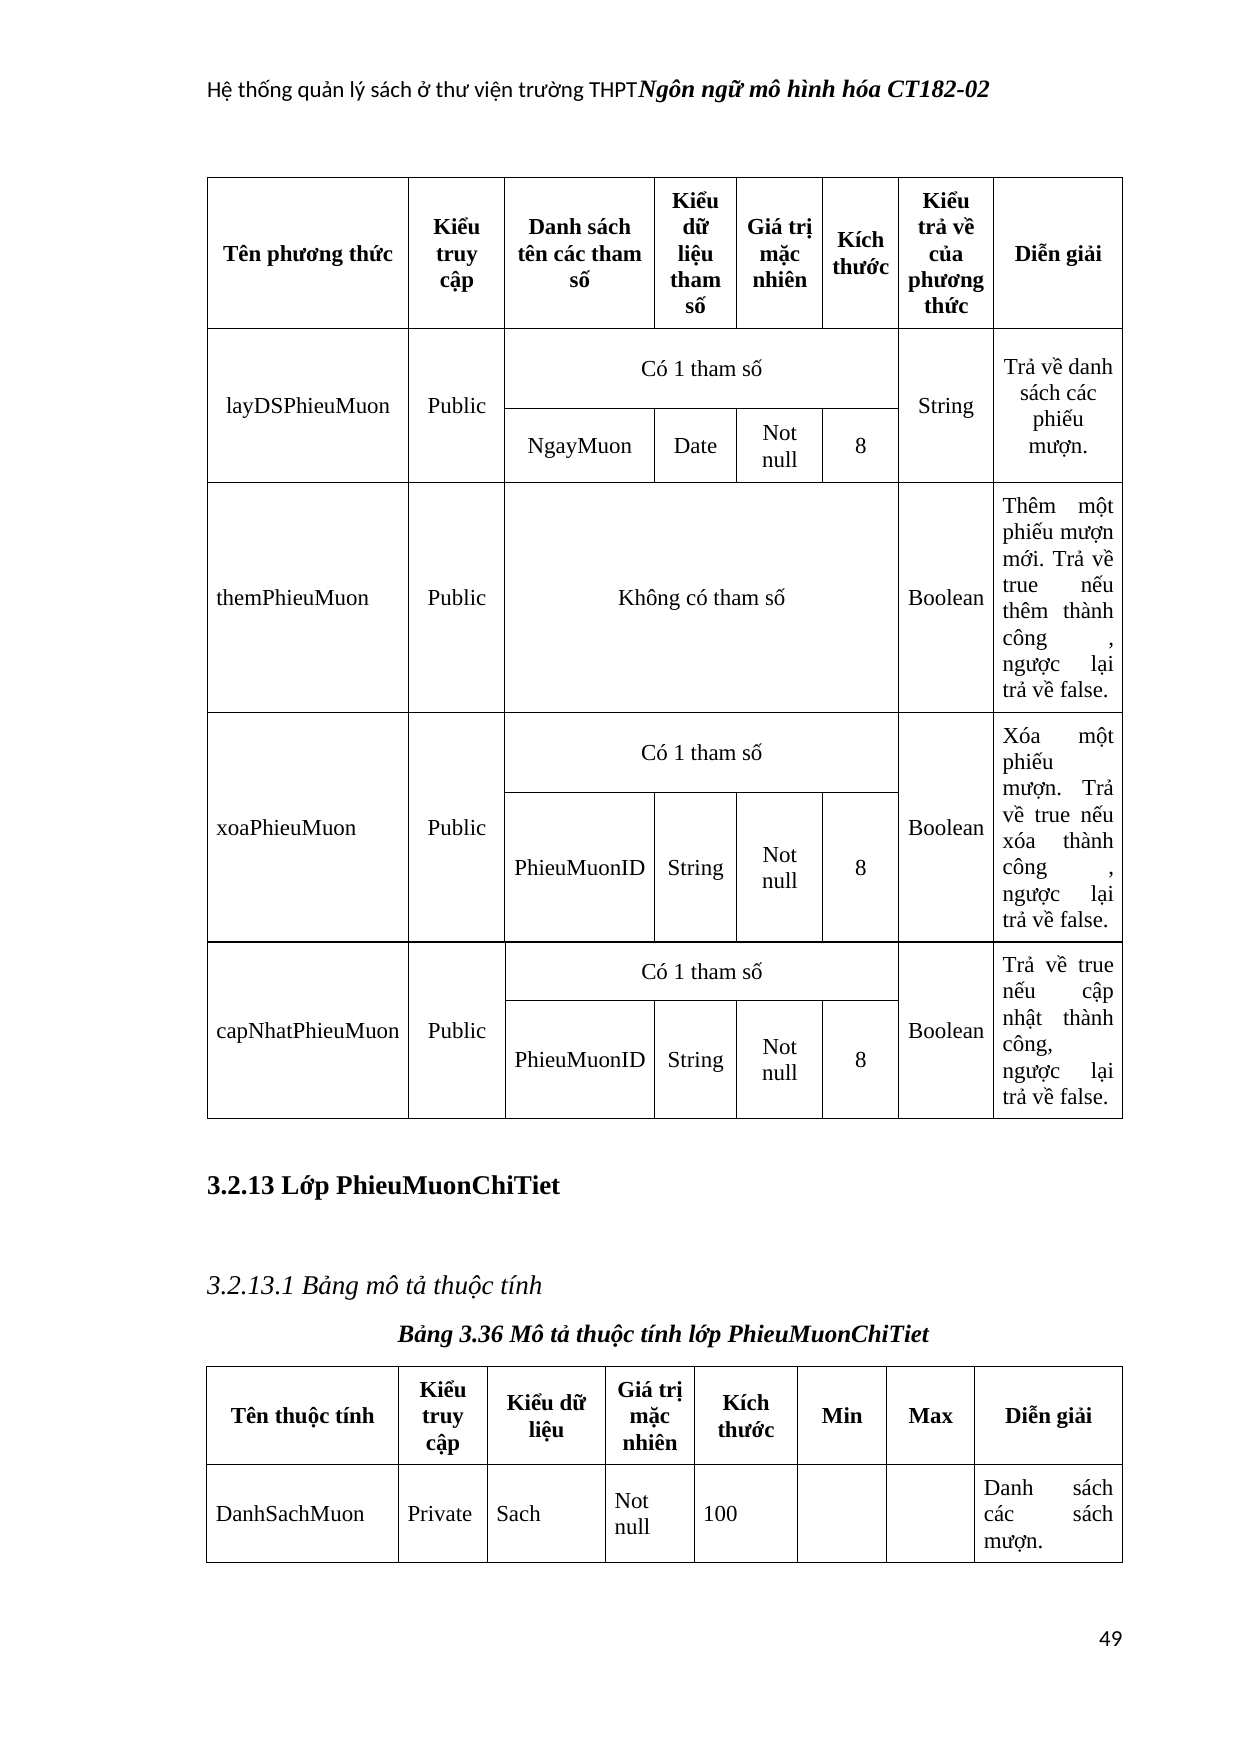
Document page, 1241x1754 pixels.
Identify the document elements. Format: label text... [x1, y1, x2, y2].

table_cell Not null [737, 793, 822, 941]
table_cell 8 [823, 793, 898, 941]
table_header Danh sách tên các tham số [505, 178, 654, 328]
table_cell Public [409, 943, 505, 1118]
table_cell Boolean [899, 943, 993, 1118]
table_cell Not null [737, 409, 822, 482]
table_cell Not null [606, 1465, 694, 1562]
table_cell Trả về true nếu cập nhật thành công, ngược lại trả về false. [994, 943, 1122, 1118]
table_cell DanhSachMuon [207, 1465, 398, 1562]
table_cell String [655, 793, 736, 941]
text Bảng . Mô tả thuộc tính lớp PhieuMuonChiTiet [207, 1319, 1122, 1348]
table_cell 100 [695, 1465, 797, 1562]
table_cell Có 1 tham số [506, 943, 898, 1000]
table_cell capNhatPhieuMuon [208, 943, 408, 1118]
table_cell Trả về danh sách các phiếu mượn. [994, 329, 1122, 482]
table_header Kiểu dữ liệu tham số [655, 178, 736, 328]
table_cell Boolean [899, 713, 993, 941]
table_header Kiểu truy cập [409, 178, 504, 328]
table_cell Public [409, 483, 504, 712]
table_cell Xóa một phiếu mượn. Trả về true nếu xóa thành công , ngược lại trả về false. [994, 713, 1122, 941]
table_header Min [798, 1367, 886, 1464]
table_cell layDSPhieuMuon [208, 329, 408, 482]
table_header Kích thước [695, 1367, 797, 1464]
table_cell String [899, 329, 993, 482]
table_header Diễn giải [975, 1367, 1122, 1464]
table_cell 8 [823, 1001, 898, 1118]
table_cell Date [655, 409, 736, 482]
table_header Max [887, 1367, 974, 1464]
table_cell Thêm một phiếu mượn mới. Trả về true nếu thêm thành công , ngược lại trả về false. [994, 483, 1122, 712]
table_cell Not null [737, 1001, 822, 1118]
table_cell Public [409, 713, 504, 941]
table_header Kiểu dữ liệu [488, 1367, 605, 1464]
table_cell Có 1 tham số [505, 329, 898, 408]
table_header Kiểu truy cập [399, 1367, 487, 1464]
table_cell xoaPhieuMuon [208, 713, 408, 941]
subtitle Lớp PhieuMuonChiTiet [207, 1169, 1122, 1201]
table_cell NgayMuon [505, 409, 654, 482]
table_cell 8 [823, 409, 898, 482]
table_cell themPhieuMuon [208, 483, 408, 712]
table_cell Không có tham số [505, 483, 898, 712]
table_cell Private [399, 1465, 487, 1562]
table_header Giá trị mặc nhiên [606, 1367, 694, 1464]
table_header Kiểu trả về của phương thức [899, 178, 993, 328]
table_cell [798, 1465, 886, 1562]
table_cell Có 1 tham số [505, 713, 898, 792]
table_cell [887, 1465, 974, 1562]
table_cell Danh sách các sách mượn. [975, 1465, 1122, 1562]
table_header Kích thước [823, 178, 898, 328]
table_cell PhieuMuonID [506, 1001, 654, 1118]
table_header Tên phương thức [208, 178, 408, 328]
subtitle Bảng mô tả thuộc tính [207, 1269, 1122, 1301]
table_header Diễn giải [994, 178, 1122, 328]
table_cell String [655, 1001, 736, 1118]
table_cell Boolean [899, 483, 993, 712]
table_cell Sach [488, 1465, 605, 1562]
table_header Tên thuộc tính [207, 1367, 398, 1464]
table_header Giá trị mặc nhiên [737, 178, 822, 328]
table_cell PhieuMuonID [505, 793, 654, 941]
table_cell Public [409, 329, 504, 482]
